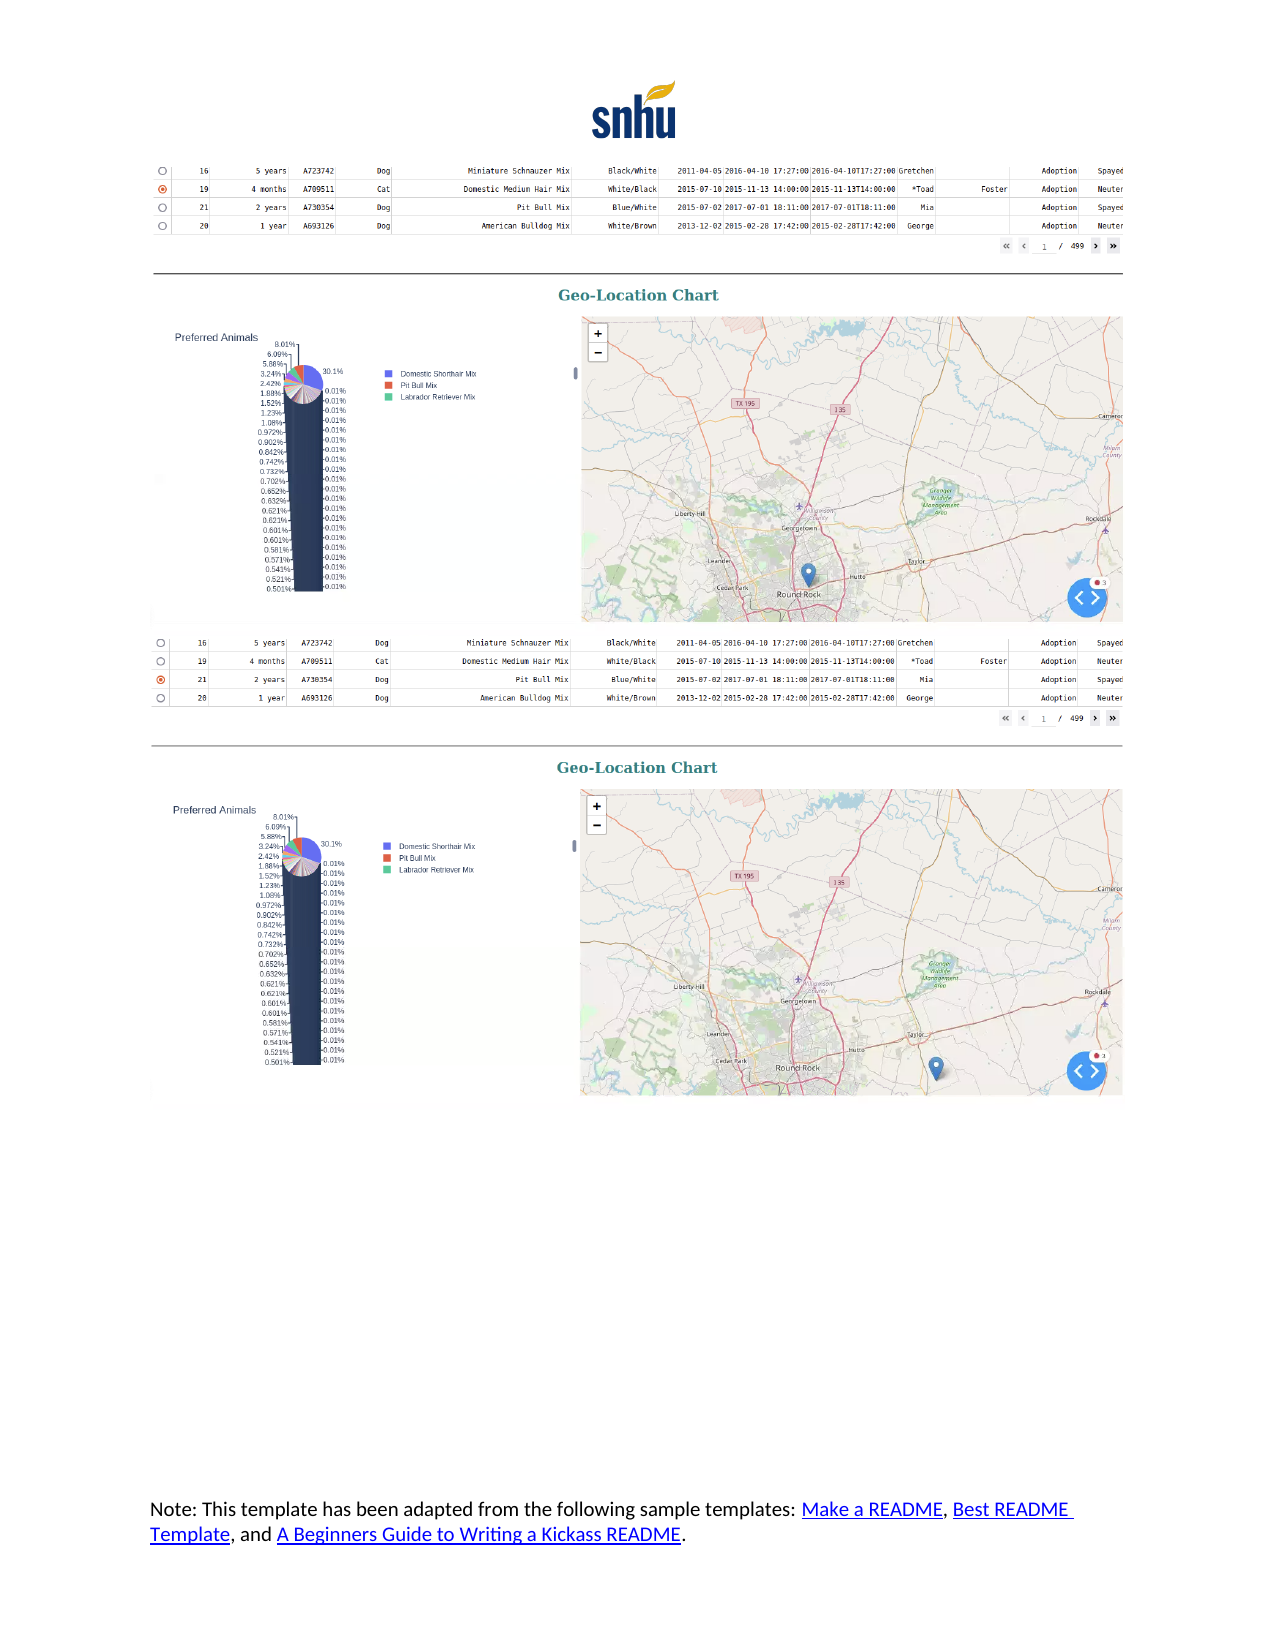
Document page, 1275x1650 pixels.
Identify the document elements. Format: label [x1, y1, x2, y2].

picture [150, 167, 1125, 636]
picture [573, 75, 702, 147]
picture [150, 639, 1125, 1110]
